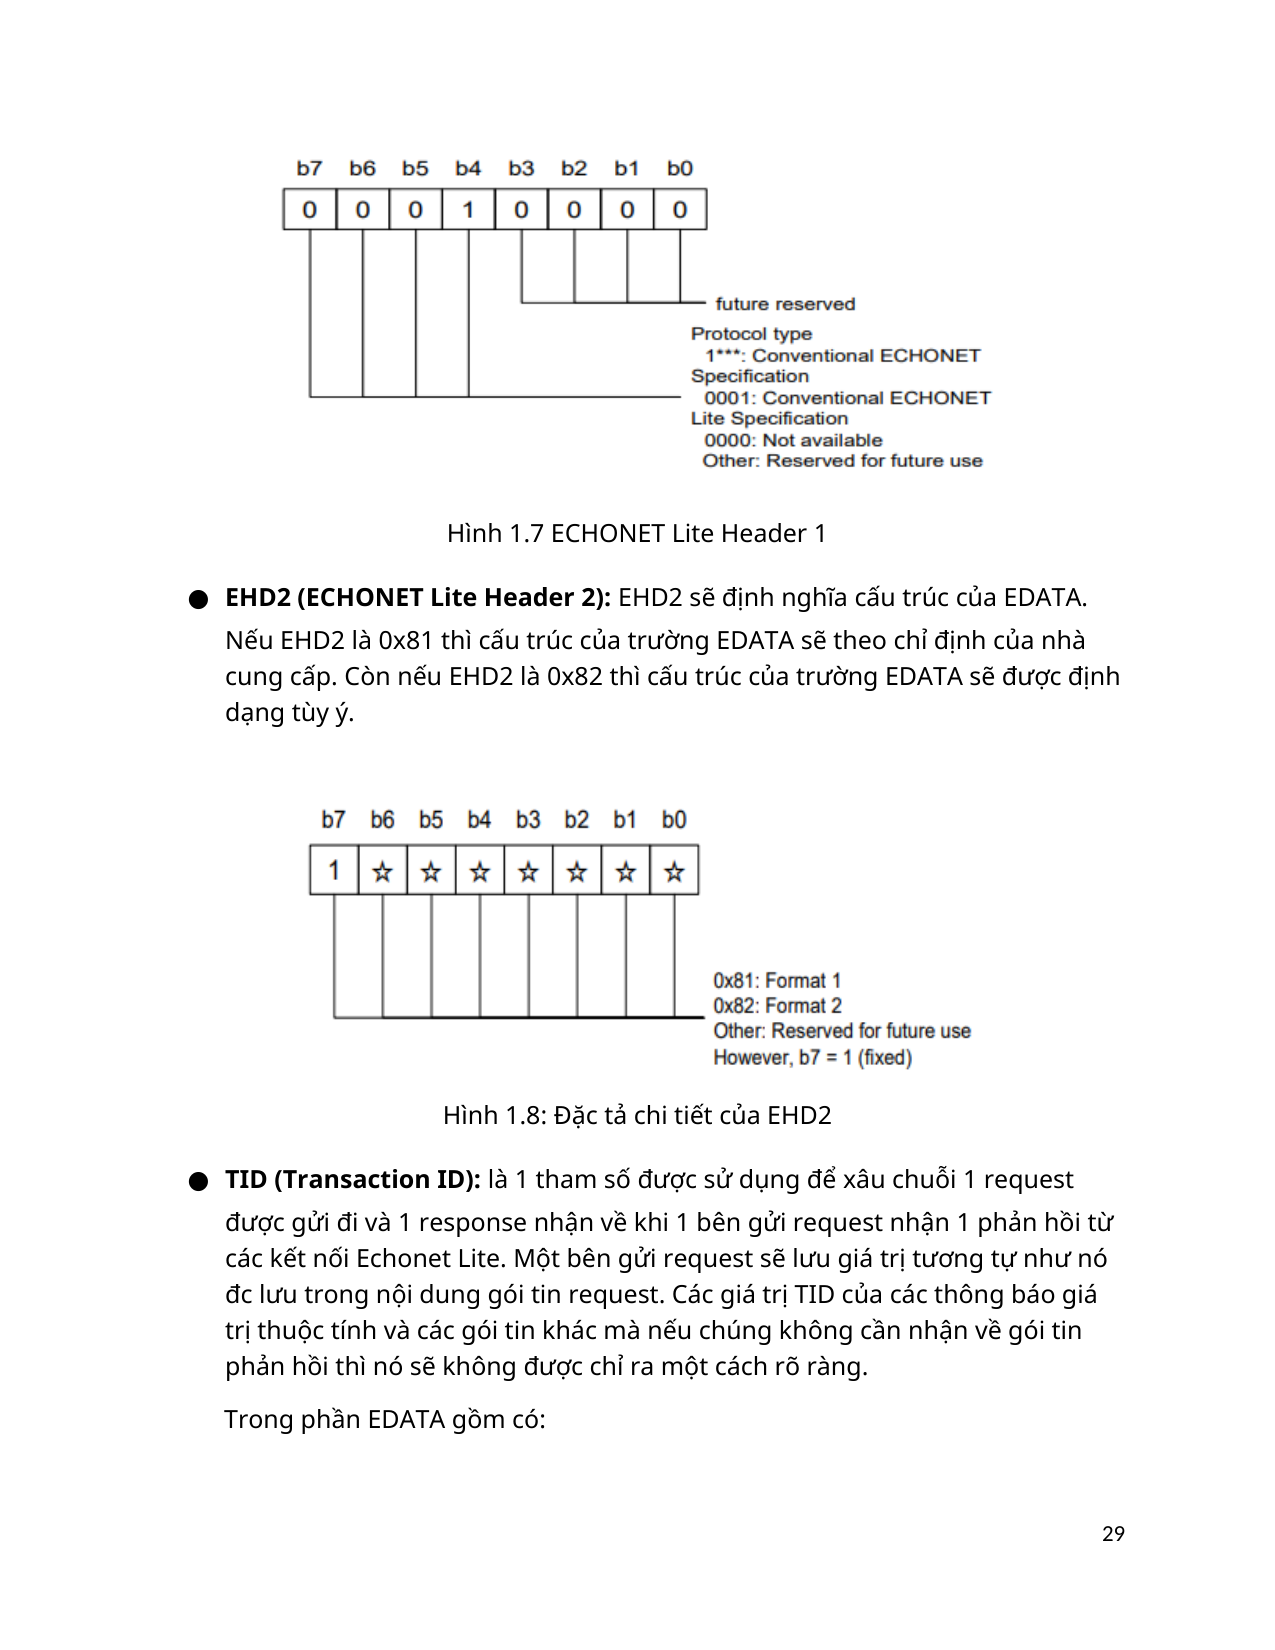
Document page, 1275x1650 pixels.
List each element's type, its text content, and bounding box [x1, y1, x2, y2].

list EHD2 (ECHONET Lite Header 2): EHD2 sẽ định nghĩa cấu trúc của EDATA. Nếu EHD2 là 0x81 thì cấu trúc của trường EDATA sẽ theo chỉ định của nhà cung cấp. Còn nếu EHD2 là 0x82 thì cấu trúc của trường EDATA sẽ được định dạng tùy ý. [187, 569, 1125, 729]
text Trong phần EDATA gồm có: [150, 1401, 1125, 1435]
text Hình 1.7 ECHONET Lite Header 1 [150, 516, 1125, 550]
picture [265, 150, 1010, 489]
text Hình 1.8: Đặc tả chi tiết của EHD2 [150, 1098, 1125, 1132]
picture [288, 801, 987, 1079]
list TID (Transaction ID): là 1 tham số được sử dụng để xâu chuỗi 1 request được gửi đi và 1 response nhận về khi 1 bên gửi request nhận 1 phản hồi từ các kết nối Echonet Lite. Một bên gửi request sẽ lưu giá trị tương tự như nó đc lưu trong nội dung gói tin request. Các giá trị TID của các thông báo giá trị thuộc tính và các gói tin khác mà nếu chúng không cần nhận về gói tin phản hồi thì nó sẽ không được chỉ ra một cách rõ ràng. [187, 1151, 1125, 1383]
